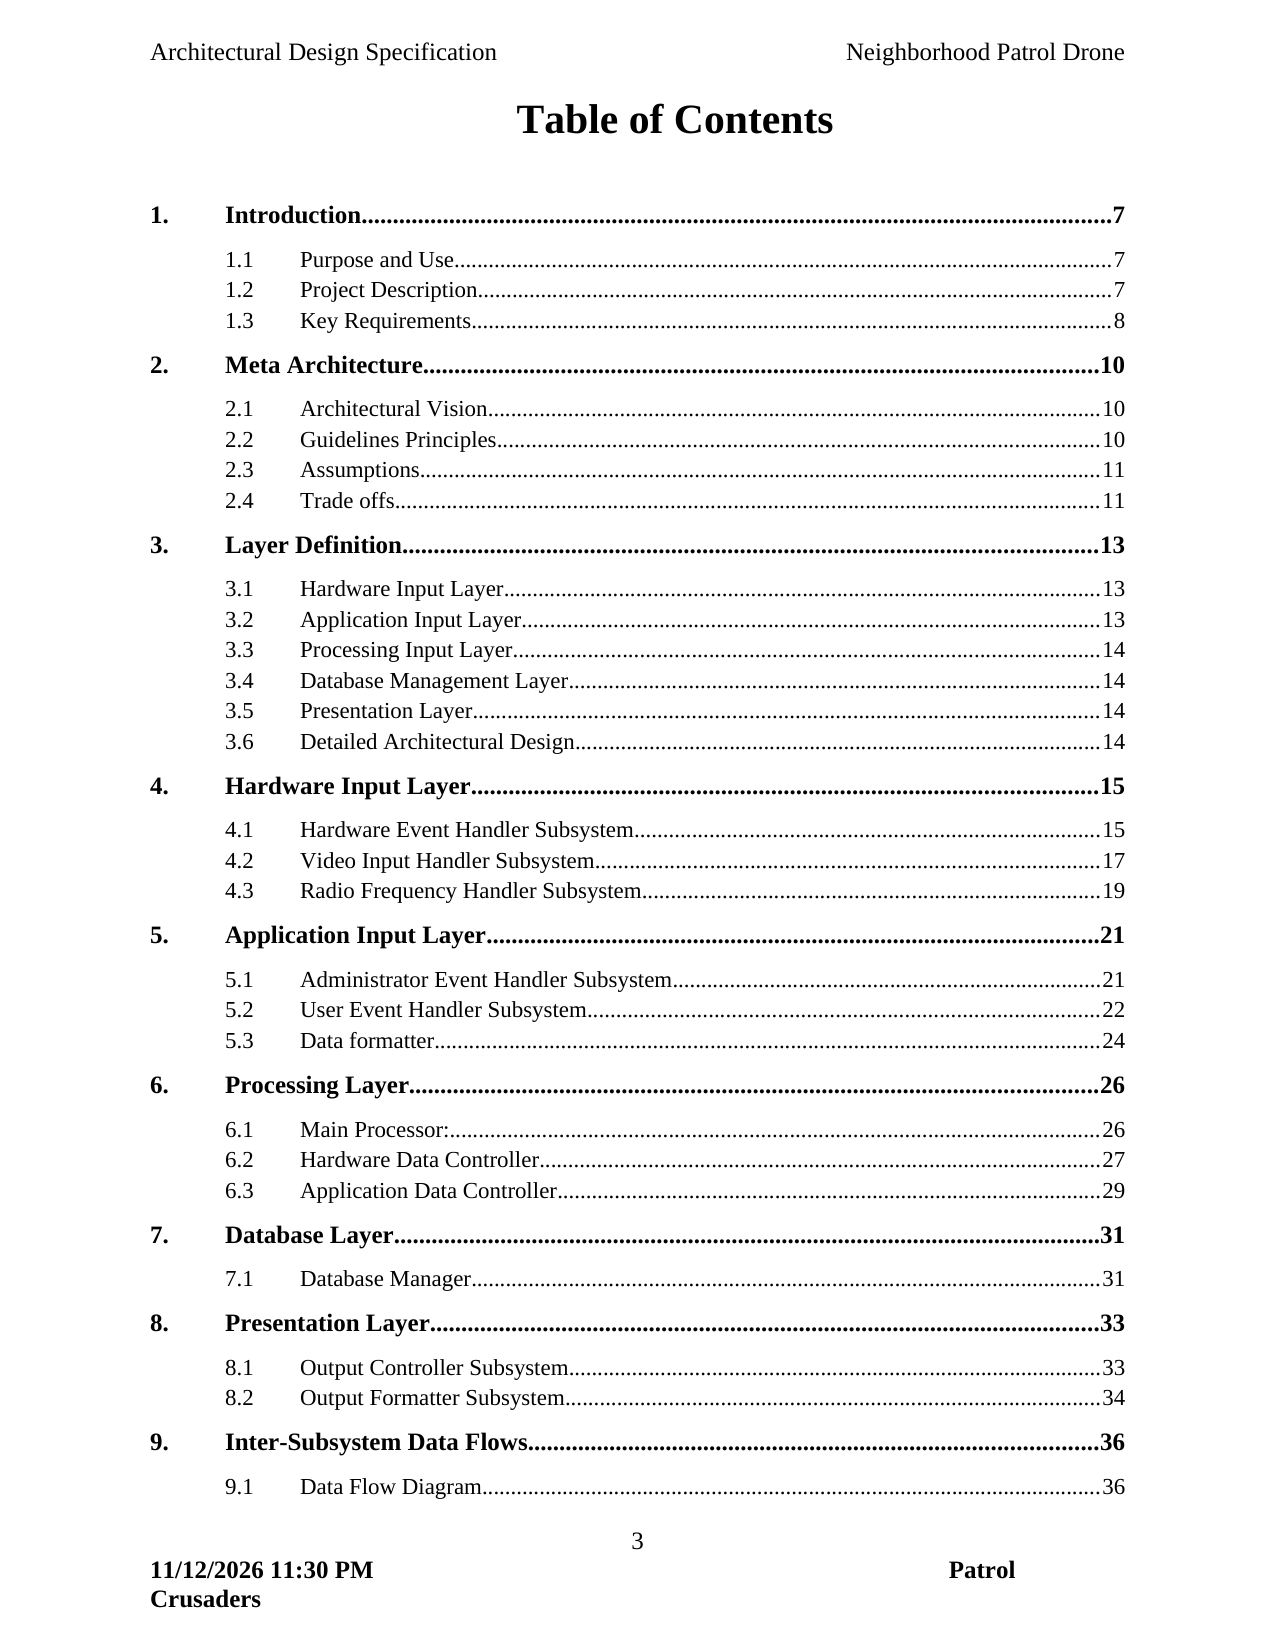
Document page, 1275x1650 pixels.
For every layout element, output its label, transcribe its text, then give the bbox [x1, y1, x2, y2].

text 2.2 Guidelines Principles 10 [225, 426, 1125, 452]
text 6.1 Main Processor: 26 [225, 1116, 1125, 1142]
text 5.3 Data formatter 24 [225, 1027, 1125, 1053]
text 7. Database Layer 31 [150, 1220, 1125, 1248]
text 4.2 Video Input Handler Subsystem 17 [225, 847, 1125, 873]
text 5.2 User Event Handler Subsystem 22 [225, 997, 1125, 1023]
text 1.3 Key Requirements 8 [225, 307, 1125, 333]
text 4. Hardware Input Layer 15 [150, 771, 1125, 800]
text 4.1 Hardware Event Handler Subsystem 15 [225, 816, 1125, 843]
text 9.1 Data Flow Diagram 36 [225, 1473, 1125, 1499]
text 2. Meta Architecture 10 [150, 350, 1125, 378]
text 2.3 Assumptions 11 [225, 456, 1125, 483]
text 3.3 Processing Input Layer 14 [225, 636, 1125, 663]
text 1.1 Purpose and Use 7 [225, 246, 1125, 272]
subtitle Table of Contents [225, 95, 1125, 143]
text 5. Application Input Layer 21 [150, 921, 1125, 949]
text 6.3 Application Data Controller 29 [225, 1177, 1125, 1203]
text 5.1 Administrator Event Handler Subsystem 21 [225, 966, 1125, 992]
text 3.2 Application Input Layer 13 [225, 606, 1125, 632]
text 3.5 Presentation Layer 14 [225, 697, 1125, 724]
text 3. Layer Definition 13 [150, 530, 1125, 558]
text 3.6 Detailed Architectural Design 14 [225, 728, 1125, 754]
text 1.2 Project Description 7 [225, 276, 1125, 302]
text 7.1 Database Manager 31 [225, 1265, 1125, 1292]
text 3.1 Hardware Input Layer 13 [225, 575, 1125, 602]
text 8.1 Output Controller Subsystem 33 [225, 1354, 1125, 1380]
text 1. Introduction 7 [150, 200, 1125, 229]
text 3.4 Database Management Layer 14 [225, 667, 1125, 693]
text 2.1 Architectural Vision 10 [225, 395, 1125, 422]
text 6.2 Hardware Data Controller 27 [225, 1146, 1125, 1172]
text 9. Inter-Subsystem Data Flows 36 [150, 1427, 1125, 1456]
text 4.3 Radio Frequency Handler Subsystem 19 [225, 877, 1125, 904]
text 2.4 Trade offs 11 [225, 487, 1125, 513]
text 6. Processing Layer 26 [150, 1070, 1125, 1099]
text 8. Presentation Layer 33 [150, 1308, 1125, 1337]
text 8.2 Output Formatter Subsystem 34 [225, 1384, 1125, 1411]
